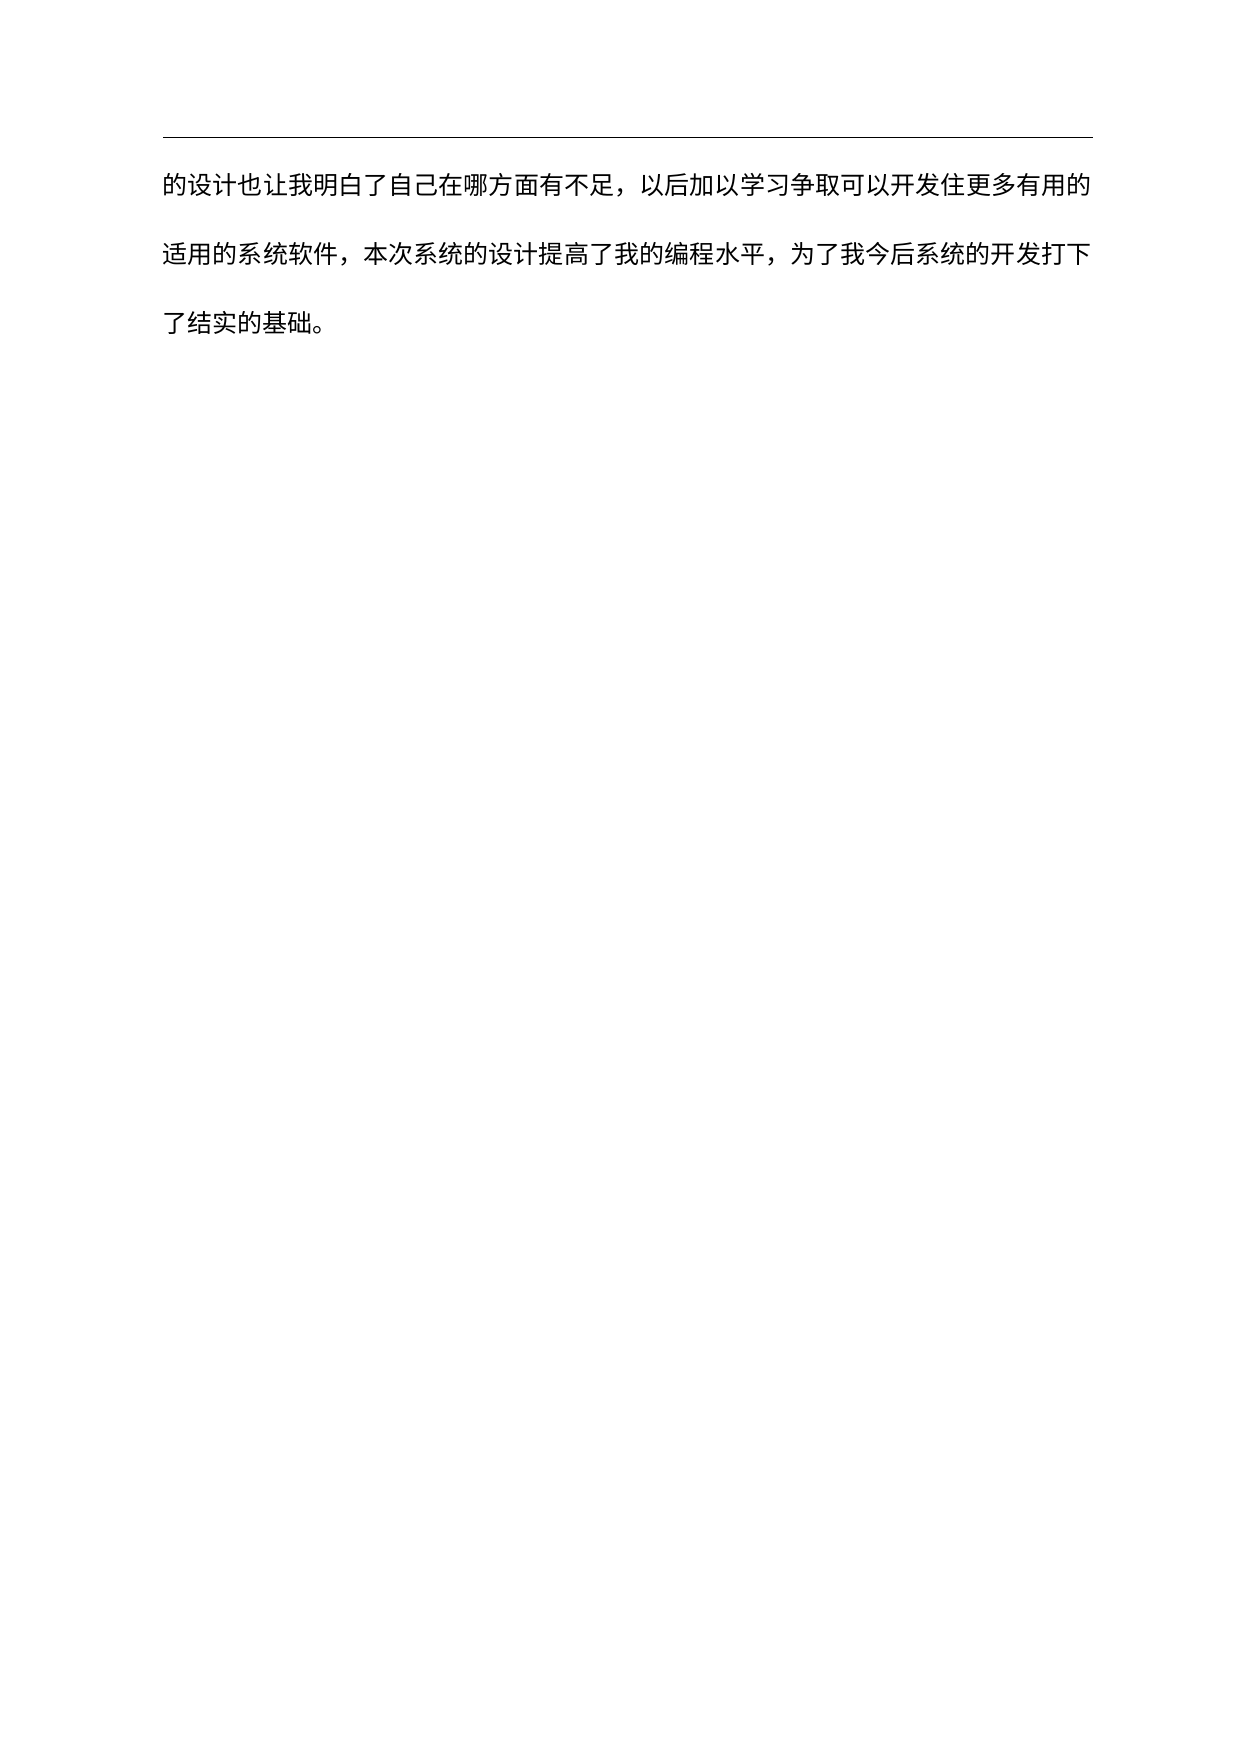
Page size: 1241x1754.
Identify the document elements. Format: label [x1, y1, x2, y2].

text [162, 148, 1093, 357]
